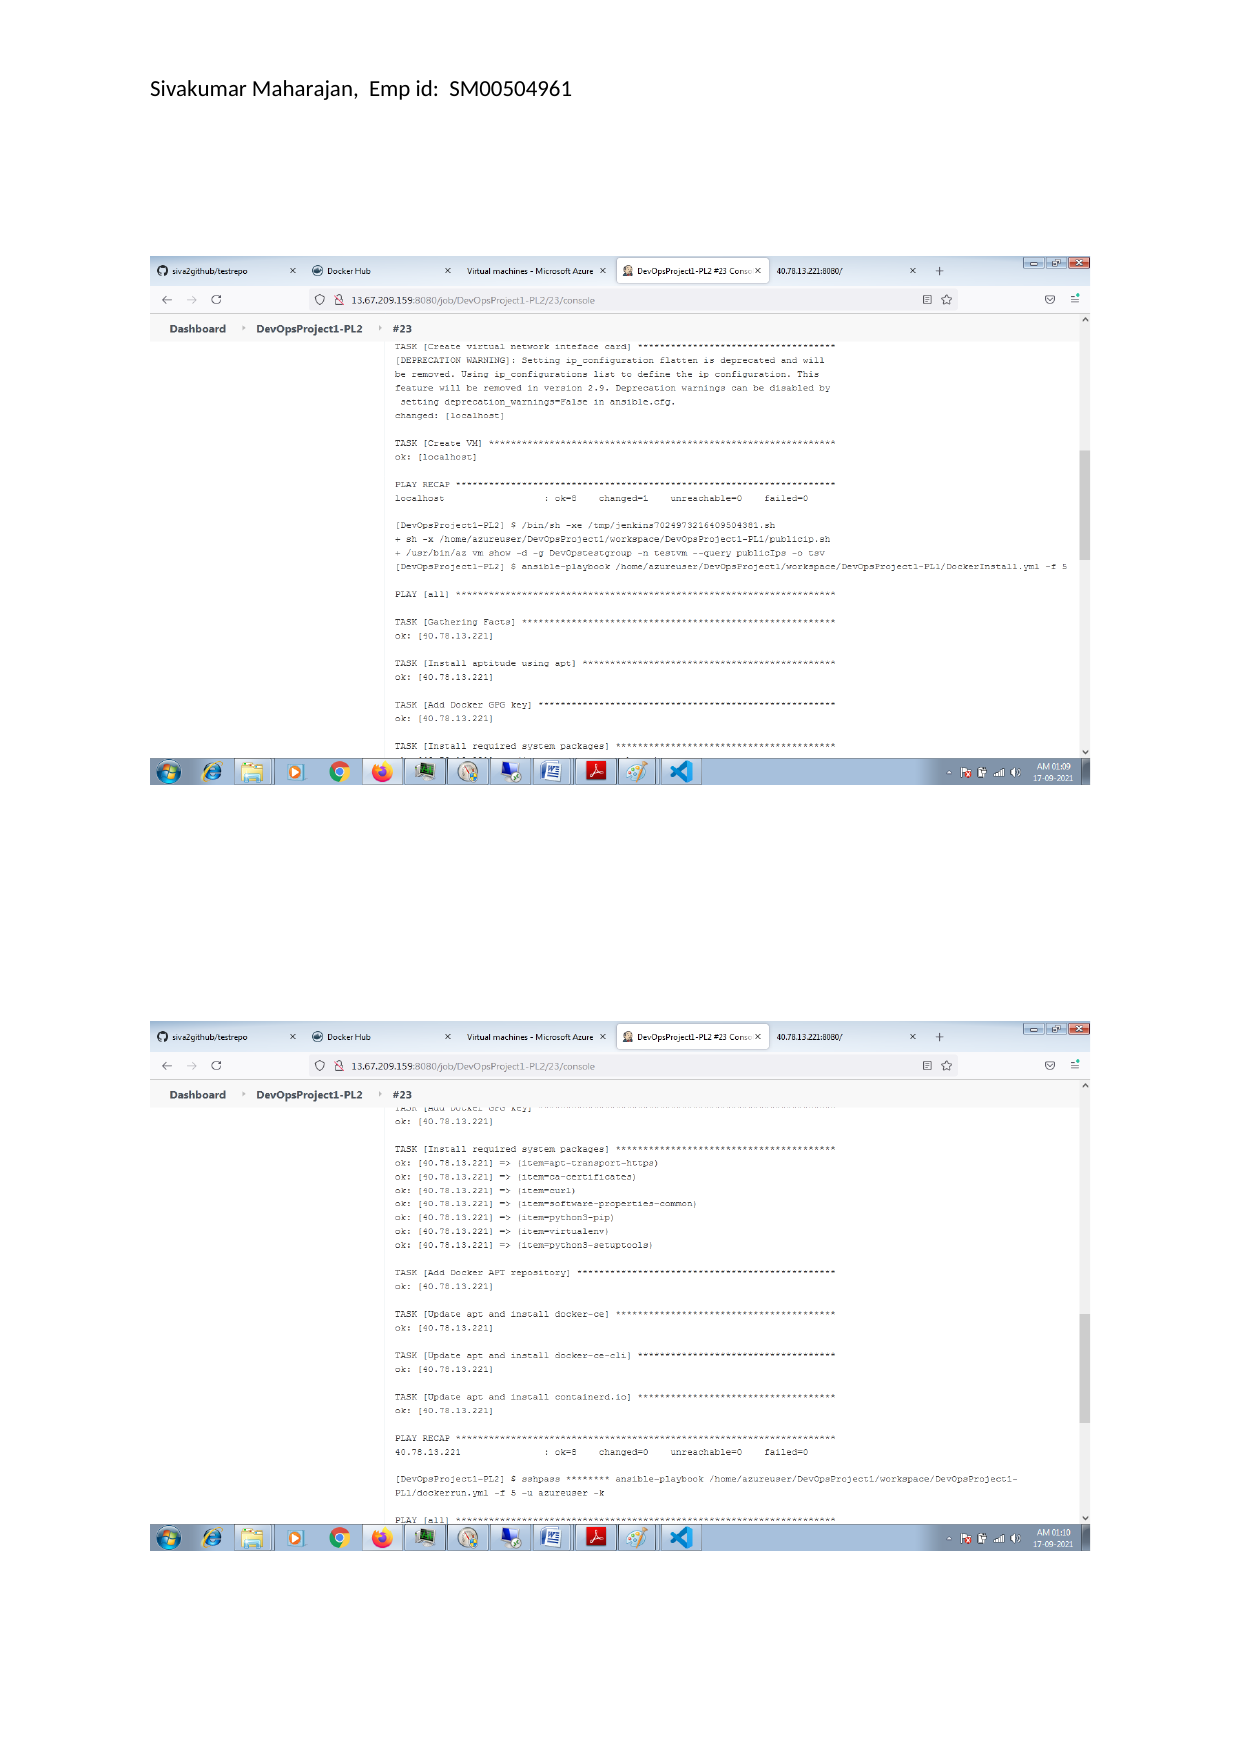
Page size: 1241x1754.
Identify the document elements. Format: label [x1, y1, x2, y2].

picture [150, 1021, 1091, 1551]
picture [150, 256, 1091, 785]
